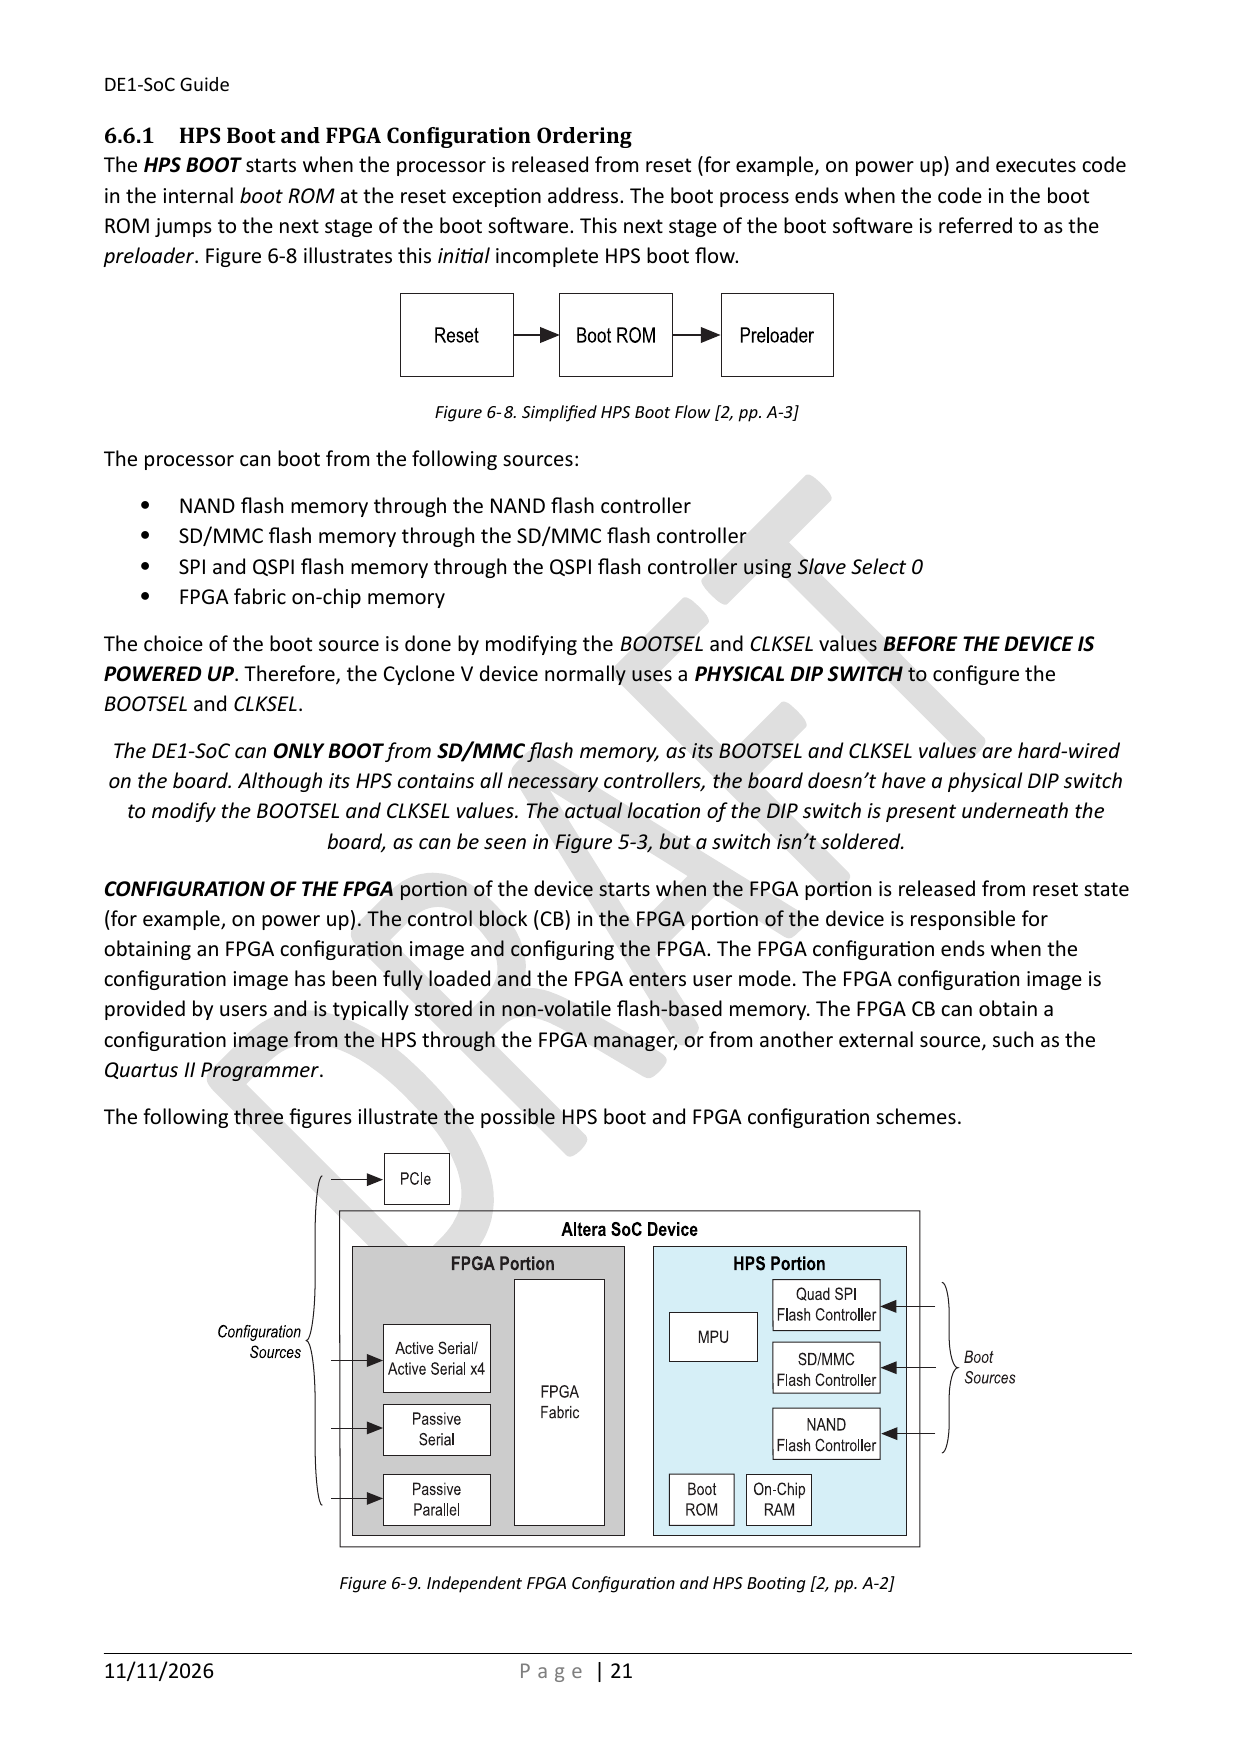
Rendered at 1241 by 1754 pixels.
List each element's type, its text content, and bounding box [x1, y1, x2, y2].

text The following three figures illustrate the possible HPS boot and FPGA configuration schemes. [103, 1102, 1132, 1130]
list SD/MMC flash memory through the SD/MMC flash controller [141, 522, 1132, 549]
text Figure 6-4. Simplified HPS Boot Flow [103, 401, 1132, 424]
text Configuration of the FPGA portion of the device starts when the FPGA portion is released from reset state (for example, on power up). The control block (CB) in the FPGA portion of the device is responsible for obtaining an FPGA configuration image and configuring the FPGA. The FPGA configuration ends when the configuration image has been fully loaded and the FPGA enters user mode. The FPGA configuration image is provided by users and is typically stored in non-volatile flash-based memory. The FPGA CB can obtain a configuration image from the HPS through the FPGA manager, or from another external source, such as the Quartus II Programmer. [103, 874, 1132, 1083]
list NAND flash memory through the NAND flash controller [141, 491, 1132, 519]
text The processor can boot from the following sources: [103, 444, 1132, 472]
subtitle HPS Boot and FPGA Configuration Ordering [103, 122, 1132, 148]
list SPI and QSPI flash memory through the QSPI flash controller using Slave Select 0 [141, 552, 1132, 580]
text The choice of the boot source is done by modifying the BOOTSEL and CLKSEL values before the device is powered up. Therefore, the Cyclone V device normally uses a physical DIP switch to configure the BOOTSEL and CLKSEL. [103, 629, 1132, 717]
text The DE1-SoC can only boot from SD/MMC flash memory, as its BOOTSEL and CLKSEL values are hard-wired on the board. Although its HPS contains all necessary controllers, the board doesn’t have a physical DIP switch to modify the BOOTSEL and CLKSEL values. The actual location of the DIP switch is present underneath the board, as can be seen in Figure 5-3, but a switch isn’t soldered. [103, 736, 1132, 855]
list FPGA fabric on-chip memory [141, 582, 1132, 610]
text Figure 6-5. Independent FPGA Configuration and HPS Booting [103, 1571, 1132, 1594]
